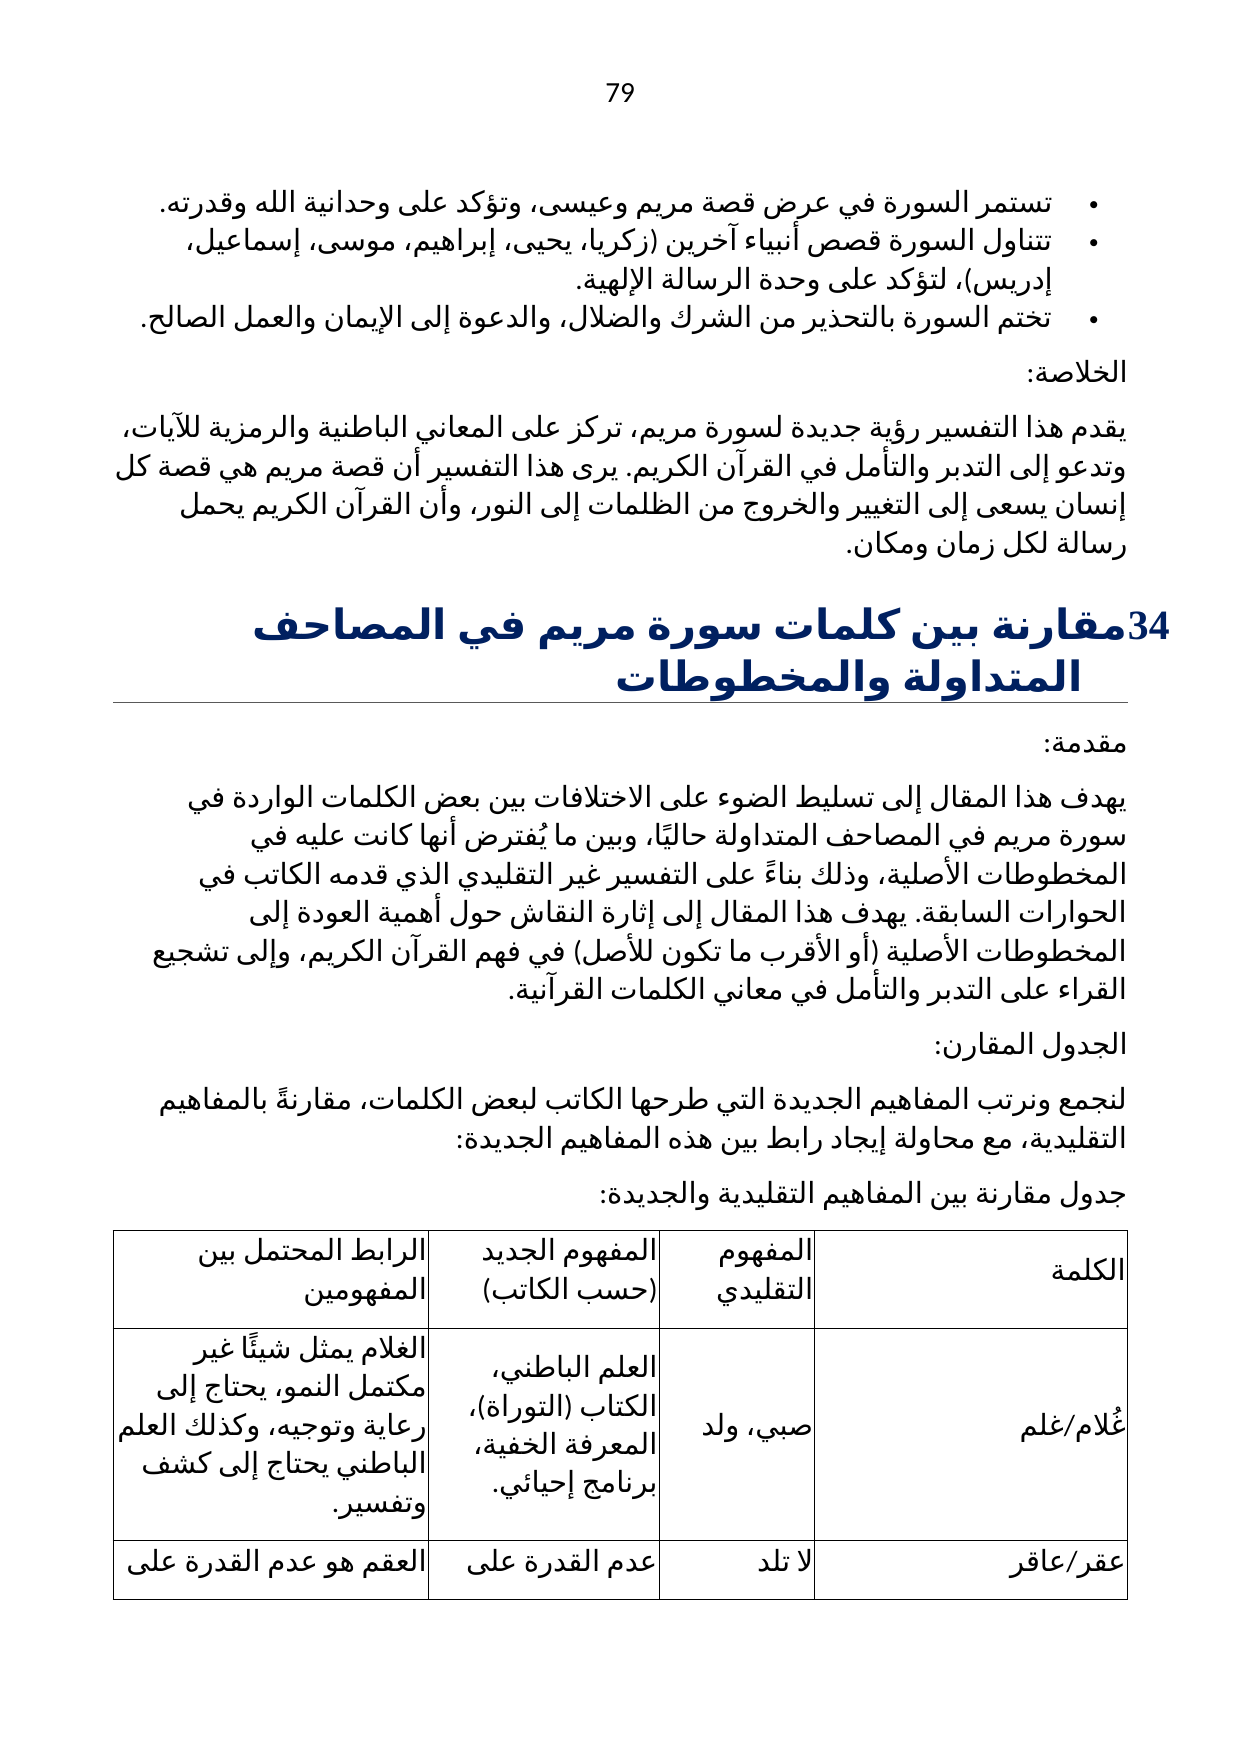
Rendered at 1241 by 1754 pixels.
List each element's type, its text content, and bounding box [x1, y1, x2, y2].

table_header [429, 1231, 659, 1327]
text يقدم هذا التفسير رؤية جديدة لسورة مريم، تركز على المعاني الباطنية والرمزية للآيات، وتدعو إلى التدبر والتأمل في القرآن الكريم. يرى هذا التفسير أن قصة مريم هي قصة كل إنسان يسعى إلى التغيير والخروج من الظلمات إلى النور، وأن القرآن الكريم يحمل رسالة لكل زمان ومكان. [112, 409, 1128, 560]
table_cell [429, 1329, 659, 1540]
text يهدف هذا المقال إلى تسليط الضوء على الاختلافات بين بعض الكلمات الواردة في سورة مريم في المصاحف المتداولة حاليًا، وبين ما يُفترض أنها كانت عليه في المخطوطات الأصلية، وذلك بناءً على التفسير غير التقليدي الذي قدمه الكاتب في الحوارات السابقة. يهدف هذا المقال إلى إثارة النقاش حول أهمية العودة إلى المخطوطات الأصلية (أو الأقرب ما تكون للأصل) في فهم القرآن الكريم، وإلى تشجيع القراء على التدبر والتأمل في معاني الكلمات القرآنية. [112, 779, 1128, 1007]
text مقدمة: [112, 724, 1128, 759]
text الجدول المقارن: [112, 1026, 1128, 1062]
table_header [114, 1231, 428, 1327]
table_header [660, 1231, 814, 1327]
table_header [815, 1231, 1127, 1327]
text الخلاصة: [112, 354, 1128, 390]
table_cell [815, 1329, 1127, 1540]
text لنجمع ونرتب المفاهيم الجديدة التي طرحها الكاتب لبعض الكلمات، مقارنةً بالمفاهيم التقليدية، مع محاولة إيجاد رابط بين هذه المفاهيم الجديدة: [112, 1081, 1128, 1155]
list تستمر السورة في عرض قصة مريم وعيسى، وتؤكد على وحدانية الله وقدرته. [112, 184, 1090, 219]
text جدول مقارنة بين المفاهيم التقليدية والجديدة: [112, 1175, 1128, 1210]
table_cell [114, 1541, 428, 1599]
list تتناول السورة قصص أنبياء آخرين (زكريا، يحيى، إبراهيم، موسى، إسماعيل، إدريس)، لتؤكد على وحدة الرسالة الإلهية. [112, 222, 1090, 296]
list تختم السورة بالتحذير من الشرك والضلال، والدعوة إلى الإيمان والعمل الصالح. [112, 299, 1090, 335]
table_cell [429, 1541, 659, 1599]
subtitle مقارنة بين كلمات سورة مريم في المصاحف المتداولة والمخطوطات [112, 601, 1128, 703]
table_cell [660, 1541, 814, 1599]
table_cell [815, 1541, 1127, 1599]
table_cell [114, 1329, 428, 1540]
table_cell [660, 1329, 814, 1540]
